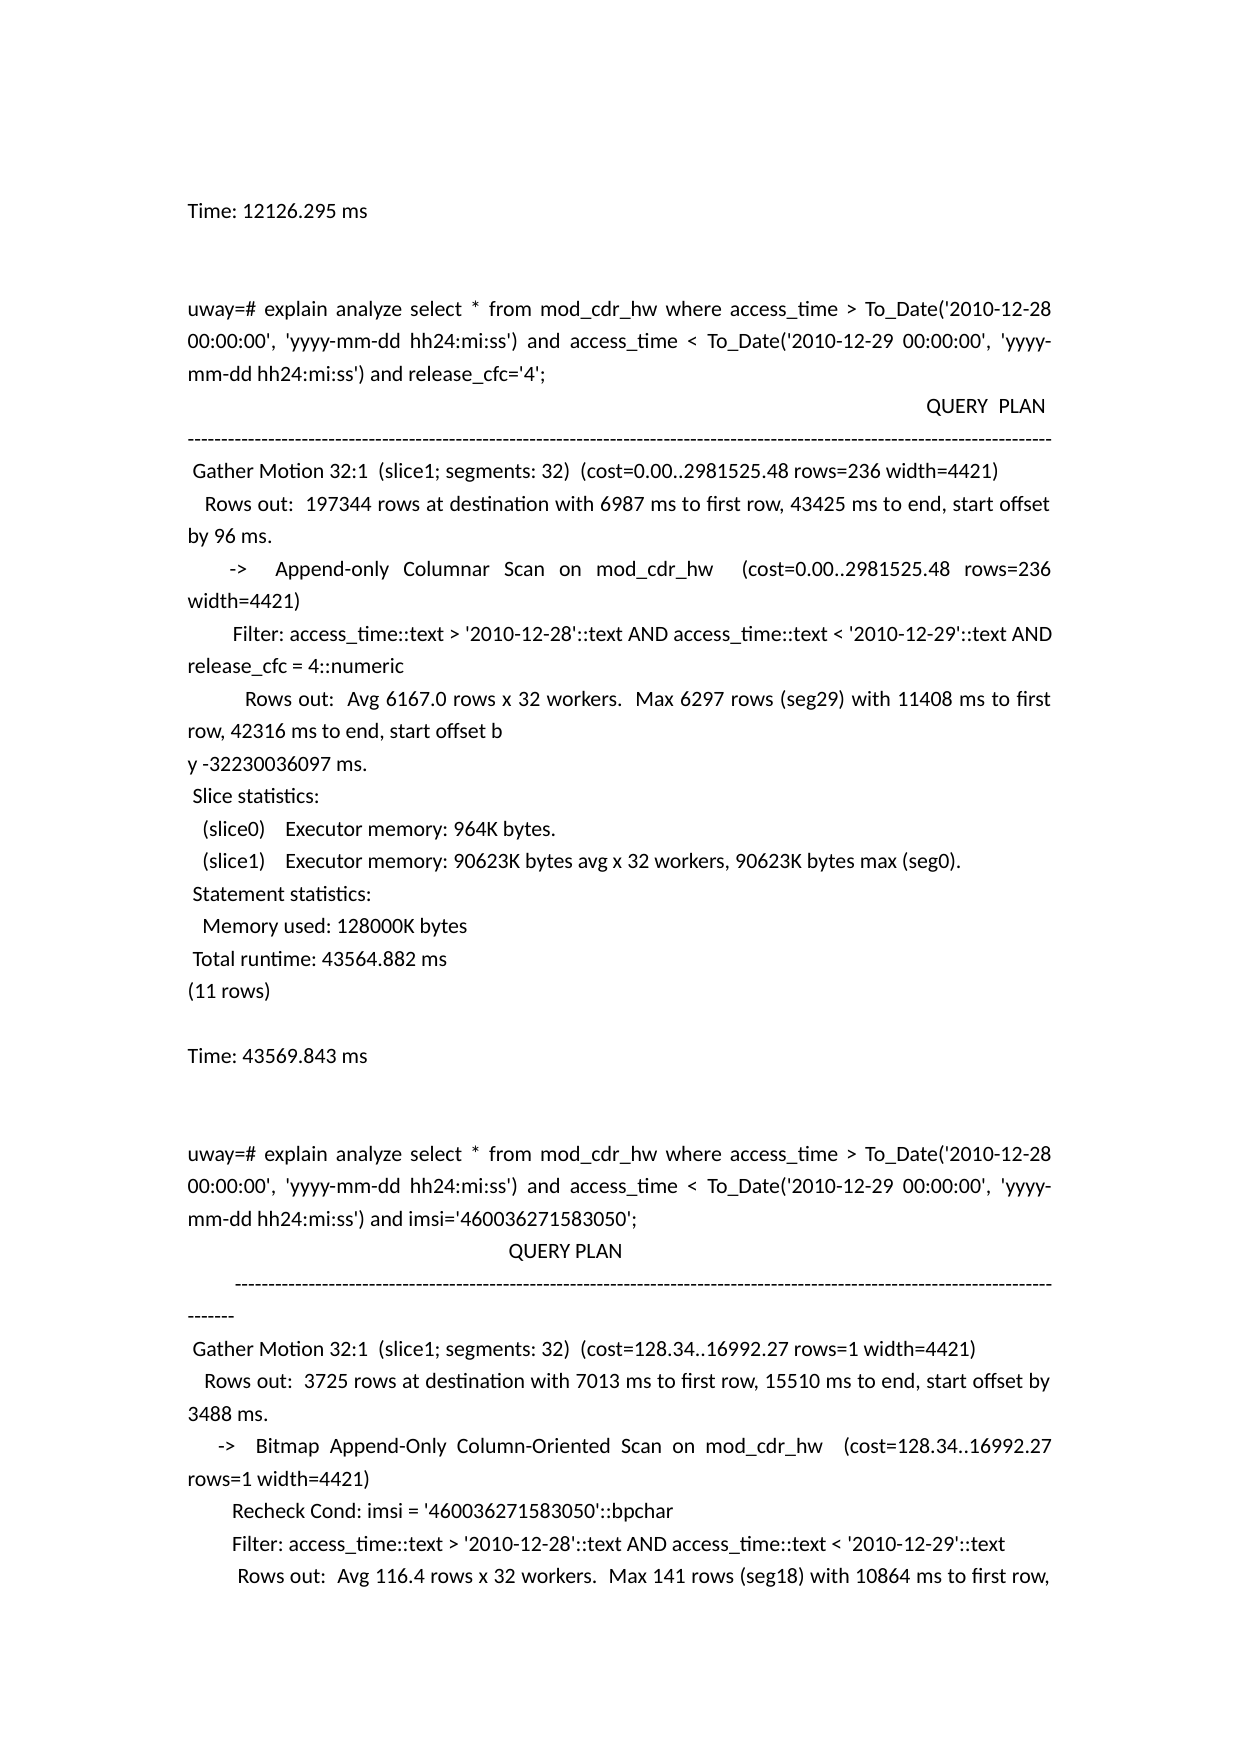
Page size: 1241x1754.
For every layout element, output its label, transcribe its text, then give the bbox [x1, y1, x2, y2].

text (slice1) Executor memory: 90623K bytes avg x 32 workers, 90623K bytes max (seg0). [187, 844, 1053, 877]
text Memory used: 128000K bytes [187, 909, 1053, 942]
text Gather Motion 32:1 (slice1; segments: 32) (cost=128.34..16992.27 rows=1 width=4421) [187, 1332, 1053, 1364]
text QUERY PLAN --------------------------------------------------------------------------------------------------------------------------------- [187, 389, 1053, 454]
text Rows out: 197344 rows at destination with 6987 ms to first row, 43425 ms to end, start offset by 96 ms. [187, 487, 1053, 552]
text y -32230036097 ms. [187, 747, 1053, 779]
text Filter: access_time::text > '2010-12-28'::text AND access_time::text < '2010-12-29'::text [187, 1527, 1053, 1559]
text Slice statistics: [187, 779, 1053, 812]
text (11 rows) [187, 974, 1053, 1007]
text Rows out: 3725 rows at destination with 7013 ms to first row, 15510 ms to end, start offset by 3488 ms. [187, 1364, 1053, 1429]
text QUERY PLAN [187, 1234, 1053, 1267]
text Time: 43569.843 ms [187, 1039, 1053, 1072]
text Time: 12126.295 ms [187, 194, 1053, 227]
text Filter: access_time::text > '2010-12-28'::text AND access_time::text < '2010-12-29'::text AND release_cfc = 4::numeric [187, 617, 1053, 682]
text Rows out: Avg 6167.0 rows x 32 workers. Max 6297 rows (seg29) with 11408 ms to first row, 42316 ms to end, start offset b [187, 682, 1053, 747]
text uway=# explain analyze select * from mod_cdr_hw where access_time > To_Date('2010-12-28 00:00:00', 'yyyy-mm-dd hh24:mi:ss') and access_time < To_Date('2010-12-29 00:00:00', 'yyyy-mm-dd hh24:mi:ss') and release_cfc='4'; [187, 292, 1053, 389]
text Gather Motion 32:1 (slice1; segments: 32) (cost=0.00..2981525.48 rows=236 width=4421) [187, 454, 1053, 487]
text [187, 1559, 1053, 1592]
text (slice0) Executor memory: 964K bytes. [187, 812, 1053, 844]
text Statement statistics: [187, 877, 1053, 909]
text --------------------------------------------------------------------------------------------------------------------------------- [187, 1267, 1053, 1332]
text -> Bitmap Append-Only Column-Oriented Scan on mod_cdr_hw (cost=128.34..16992.27 rows=1 width=4421) [187, 1429, 1053, 1494]
text -> Append-only Columnar Scan on mod_cdr_hw (cost=0.00..2981525.48 rows=236 width=4421) [187, 552, 1053, 617]
text Total runtime: 43564.882 ms [187, 942, 1053, 974]
text Recheck Cond: imsi = '460036271583050'::bpchar [187, 1494, 1053, 1527]
text uway=# explain analyze select * from mod_cdr_hw where access_time > To_Date('2010-12-28 00:00:00', 'yyyy-mm-dd hh24:mi:ss') and access_time < To_Date('2010-12-29 00:00:00', 'yyyy-mm-dd hh24:mi:ss') and imsi='460036271583050'; [187, 1137, 1053, 1234]
